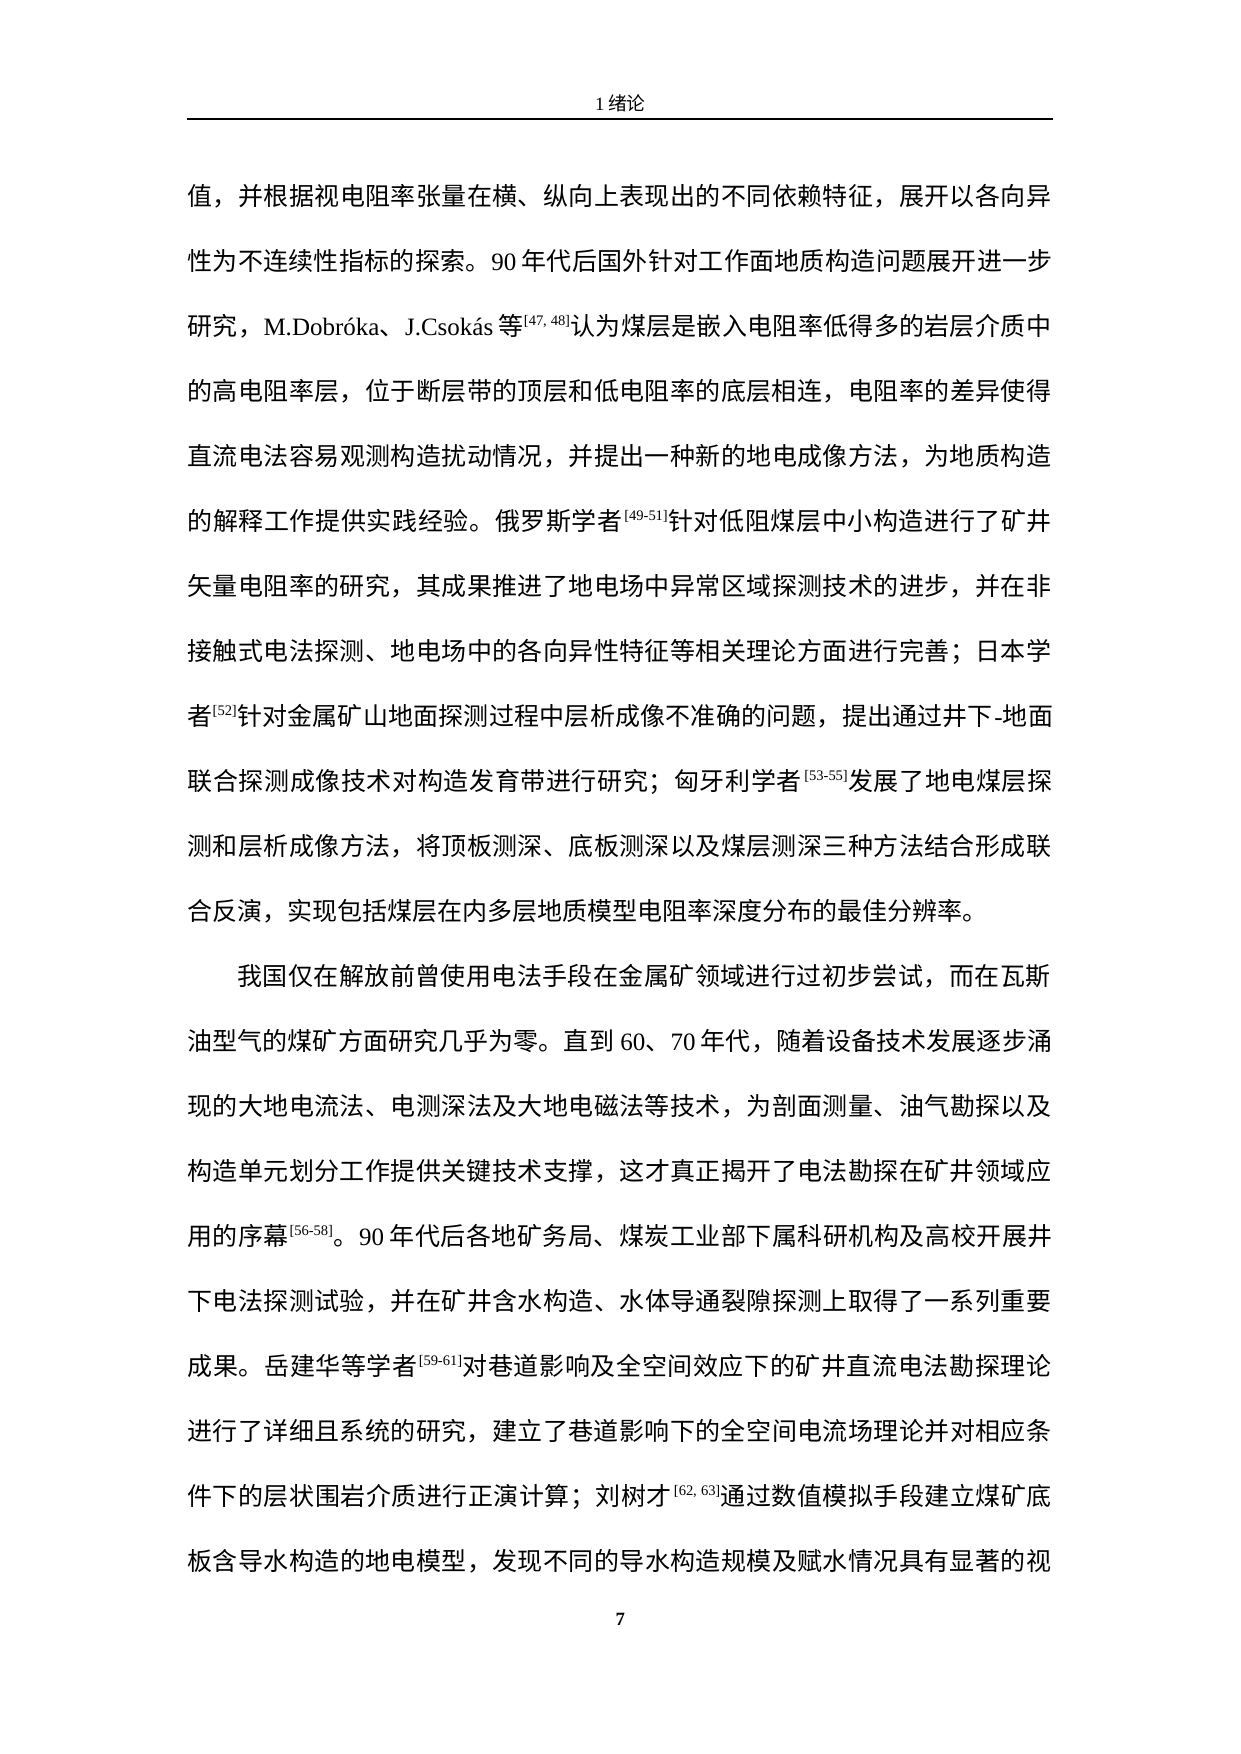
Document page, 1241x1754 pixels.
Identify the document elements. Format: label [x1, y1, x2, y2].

text [187, 942, 1053, 1592]
text [187, 162, 1053, 942]
